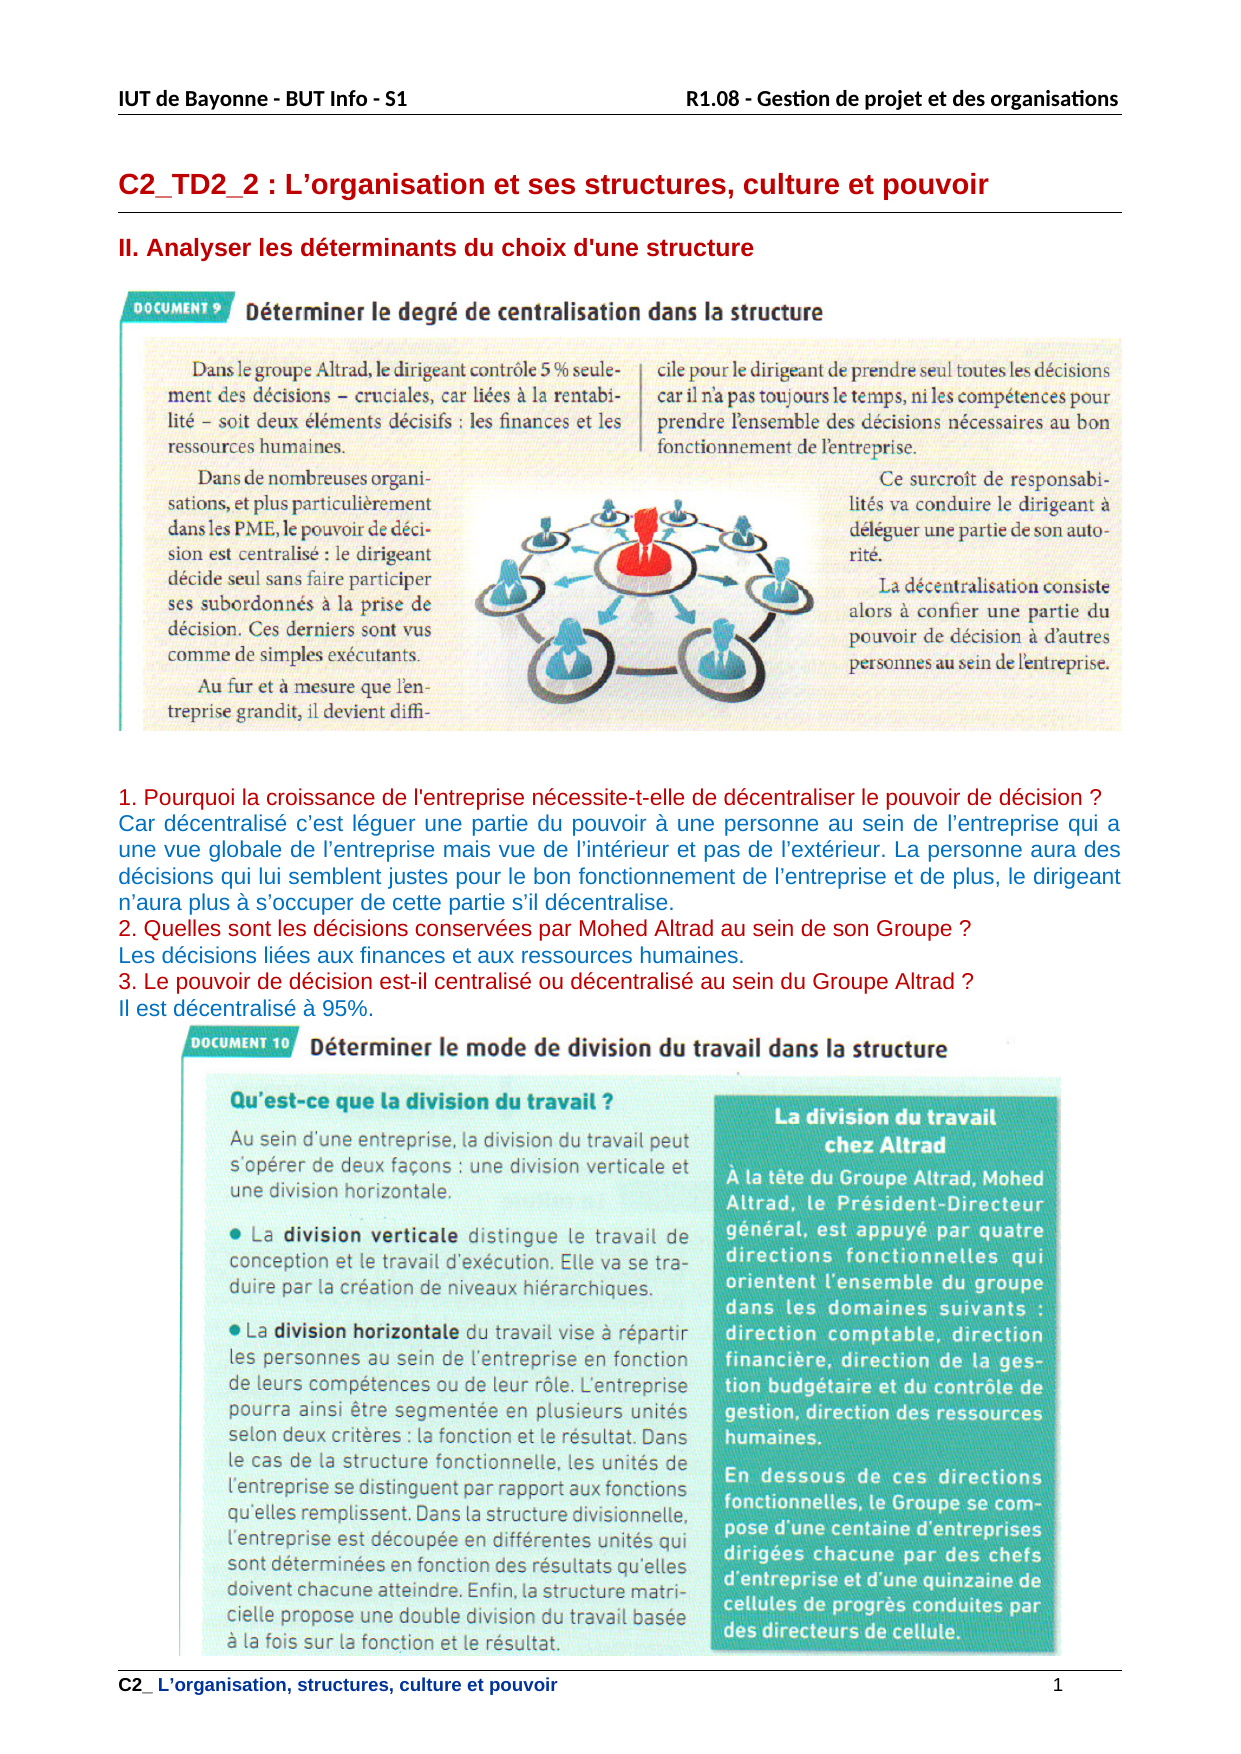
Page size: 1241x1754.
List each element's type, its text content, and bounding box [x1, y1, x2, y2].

text Car décentralisé c’est léguer une partie du pouvoir à une personne au sein de l’entreprise qui a une vue globale de l’entreprise mais vue de l’intérieur et pas de l’extérieur. La personne aura des décisions qui lui semblent justes pour le bon fonctionnement de l’entreprise et de plus, le dirigeant n’aura plus à s’occuper de cette partie s’il décentralise. [118, 810, 1122, 915]
text 2. Quelles sont les décisions conservées par Mohed Altrad au sein de son Groupe ? [118, 915, 1122, 942]
text II. Analyser les déterminants du choix d'une structure [118, 233, 1122, 261]
text 1. Pourquoi la croissance de l'entreprise nécessite-t-elle de décentraliser le pouvoir de décision ? [118, 784, 1122, 810]
picture [179, 1020, 1061, 1656]
text C2_TD2_2 : L’organisation et ses structures, culture et pouvoir [118, 167, 1122, 201]
text Les décisions liées aux finances et aux ressources humaines. 3. Le pouvoir de décision est-il centralisé ou décentralisé au sein du Groupe Altrad ? [118, 942, 1122, 994]
picture [118, 287, 1123, 731]
text Il est décentralisé à 95%. [118, 994, 1122, 1021]
